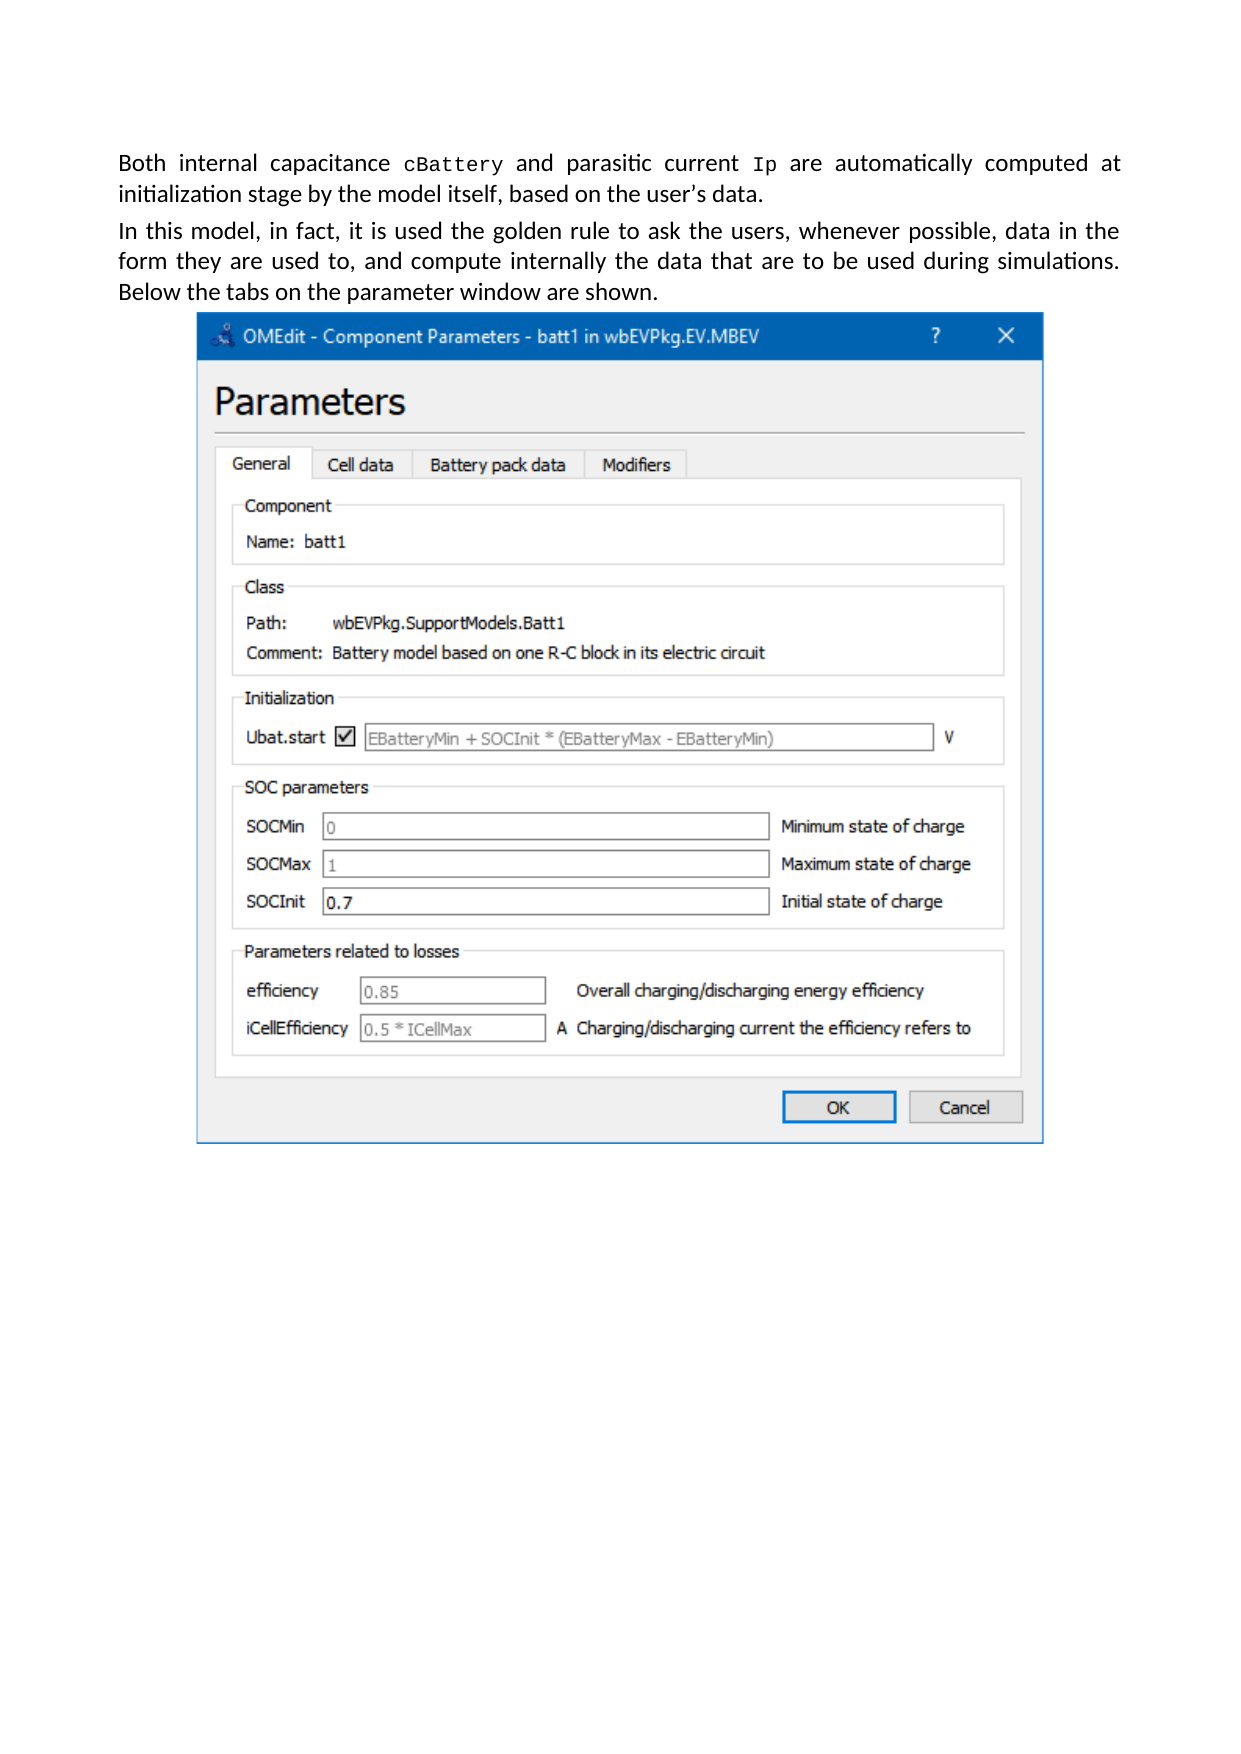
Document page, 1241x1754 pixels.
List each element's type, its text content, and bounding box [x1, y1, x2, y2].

text In this model, in fact, it is used the golden rule to ask the users, whenever possible, data in the form they are used to, and compute internally the data that are to be used during simulations. Below the tabs on the parameter window are shown. [118, 215, 1122, 306]
text Both internal capacitance cBattery and parasitic current Ip are automatically computed at initialization stage by the model itself, based on the user’s data. [118, 148, 1122, 209]
picture [196, 312, 1044, 1144]
